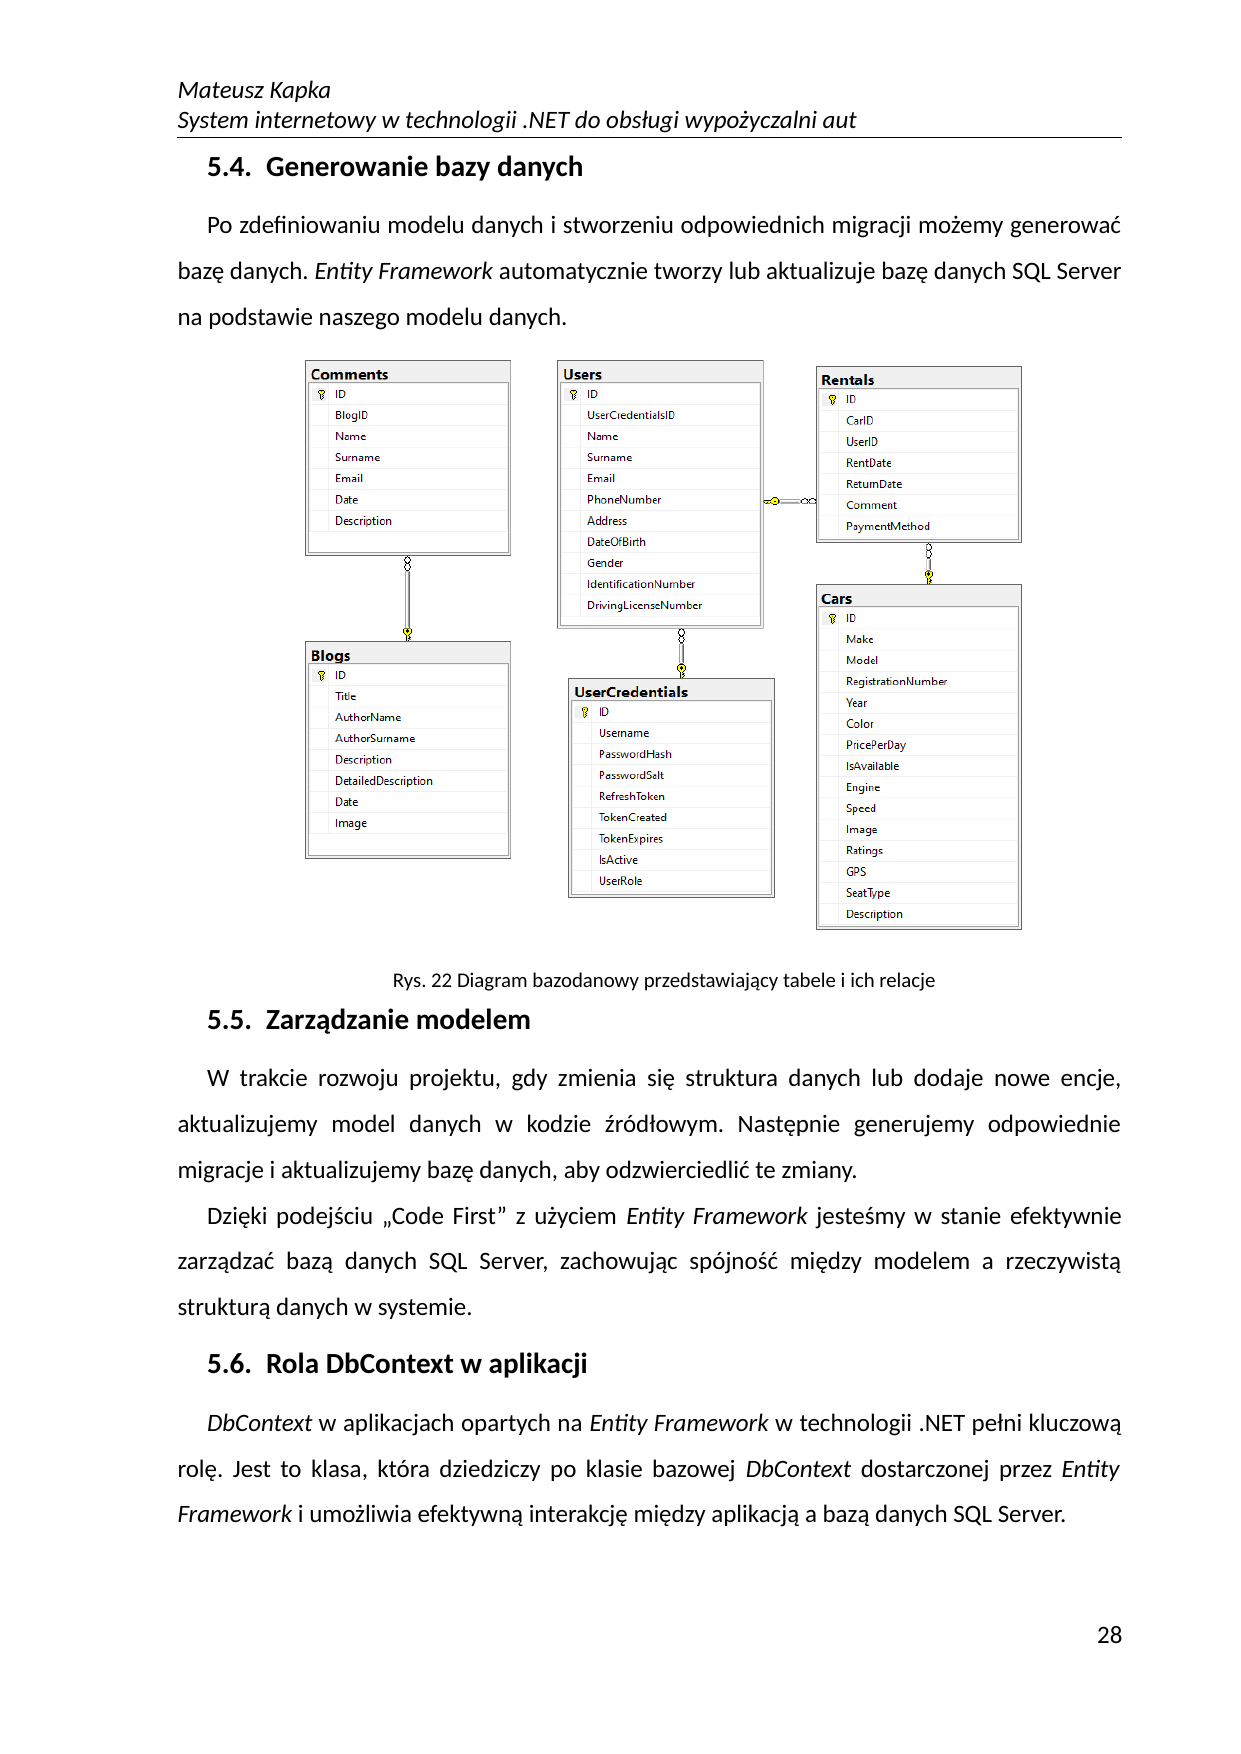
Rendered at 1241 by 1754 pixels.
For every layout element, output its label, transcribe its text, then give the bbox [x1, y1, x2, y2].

text W trakcie rozwoju projektu, gdy zmienia się struktura danych lub dodaje nowe encje, aktualizujemy model danych w kodzie źródłowym. Następnie generujemy odpowiednie migracje i aktualizujemy bazę danych, aby odzwierciedlić te zmiany. [177, 1063, 1122, 1184]
subtitle Rola DbContext w aplikacji [207, 1345, 1122, 1381]
subtitle Zarządzanie modelem [207, 1001, 1122, 1036]
text DbContext w aplikacjach opartych na Entity Framework w technologii .NET pełni kluczową rolę. Jest to klasa, która dziedziczy po klasie bazowej DbContext dostarczonej przez Entity Framework i umożliwia efektywną interakcję między aplikacją a bazą danych SQL Server. [177, 1407, 1122, 1529]
text Rys. 22 Diagram bazodanowy przedstawiający tabele i ich relacje [177, 967, 1122, 992]
text Po zdefiniowaniu modelu danych i stworzeniu odpowiednich migracji możemy generować bazę danych. Entity Framework automatycznie tworzy lub aktualizuje bazę danych SQL Server na podstawie naszego modelu danych. [177, 209, 1122, 331]
picture [294, 346, 1035, 944]
subtitle Generowanie bazy danych [207, 148, 1122, 183]
text Dzięki podejściu „Code First” z użyciem Entity Framework jesteśmy w stanie efektywnie zarządzać bazą danych SQL Server, zachowując spójność między modelem a rzeczywistą strukturą danych w systemie. [177, 1200, 1122, 1322]
